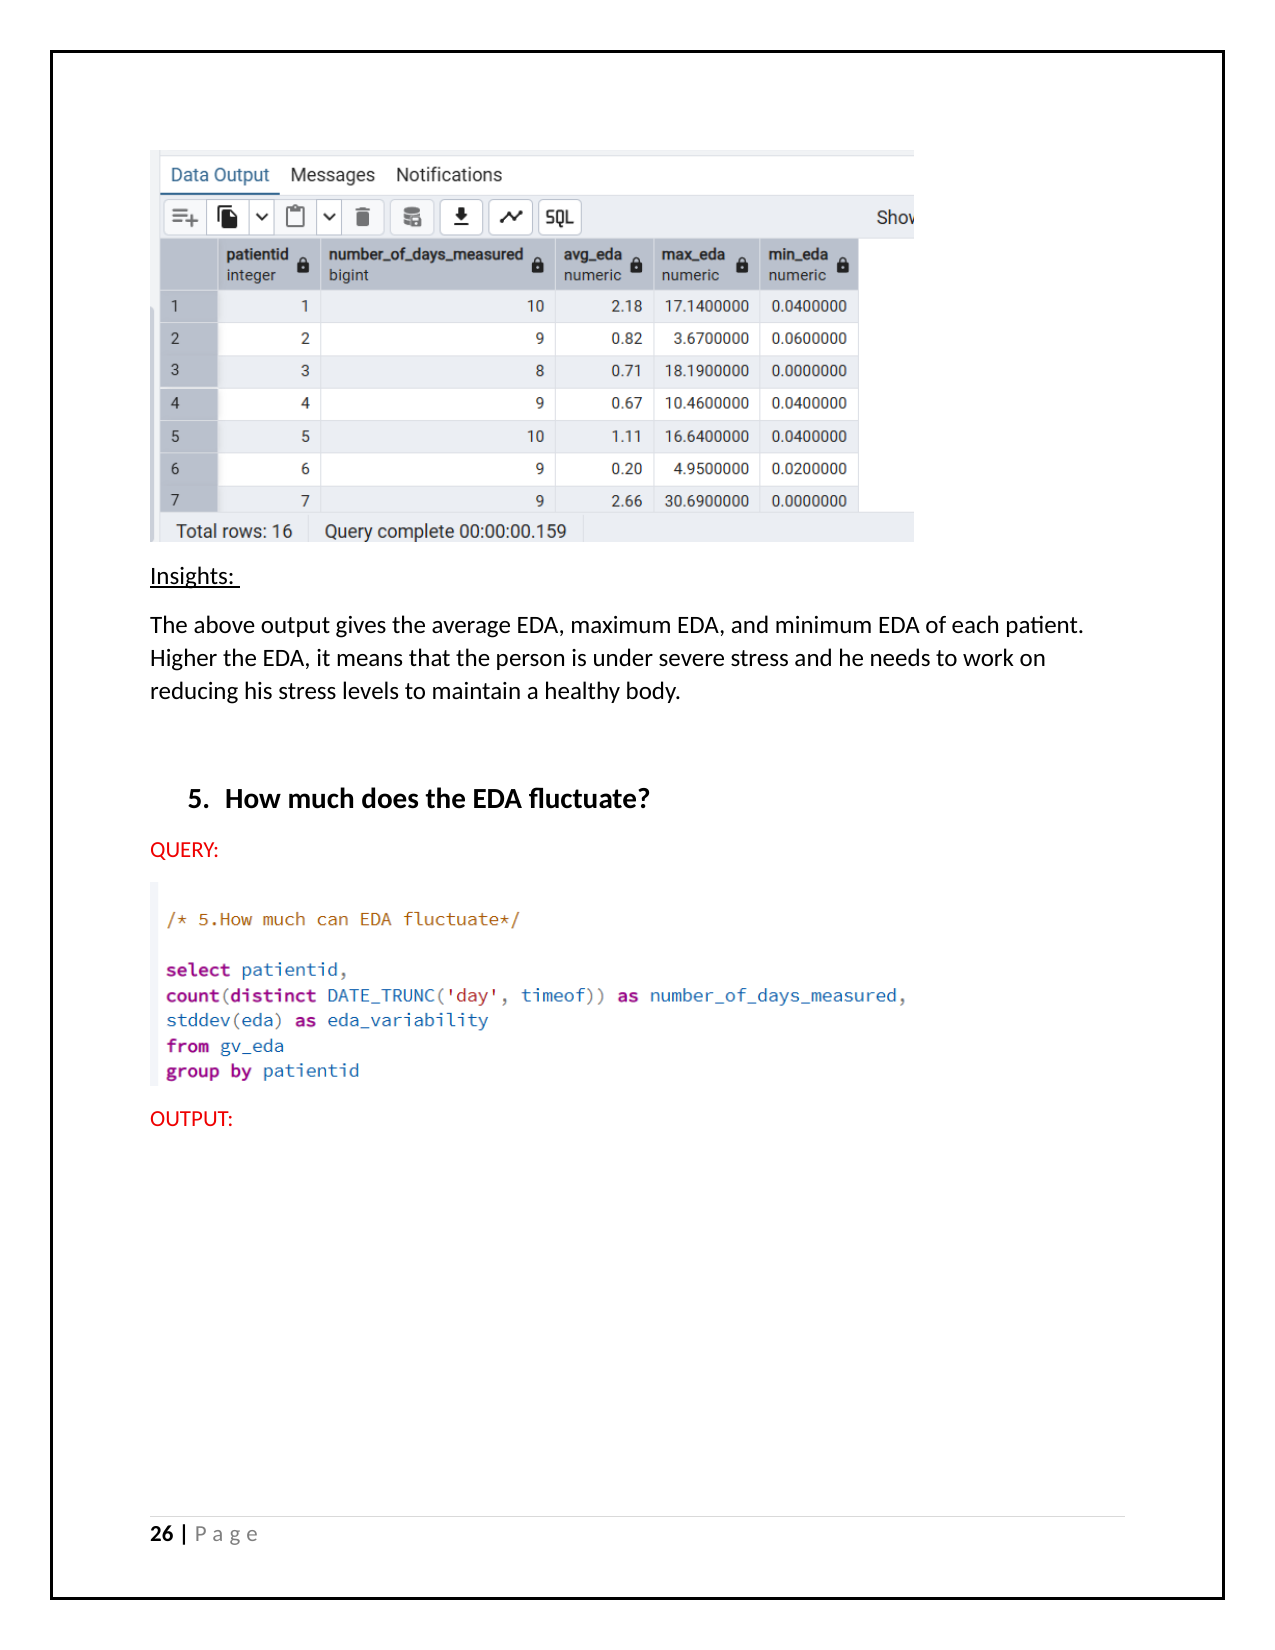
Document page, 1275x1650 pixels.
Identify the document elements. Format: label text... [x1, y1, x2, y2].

text OUTPUT: [150, 1104, 1125, 1133]
picture [150, 150, 914, 542]
text QUERY: [150, 835, 1125, 863]
picture [150, 882, 1059, 1086]
text The above output gives the average EDA, maximum EDA, and minimum EDA of each patient. Higher the EDA, it means that the person is under severe stress and he needs to work on reducing his stress levels to maintain a healthy body. [150, 609, 1125, 706]
text Insights: [150, 560, 1125, 591]
list How much does the EDA fluctuate? [187, 780, 1125, 816]
